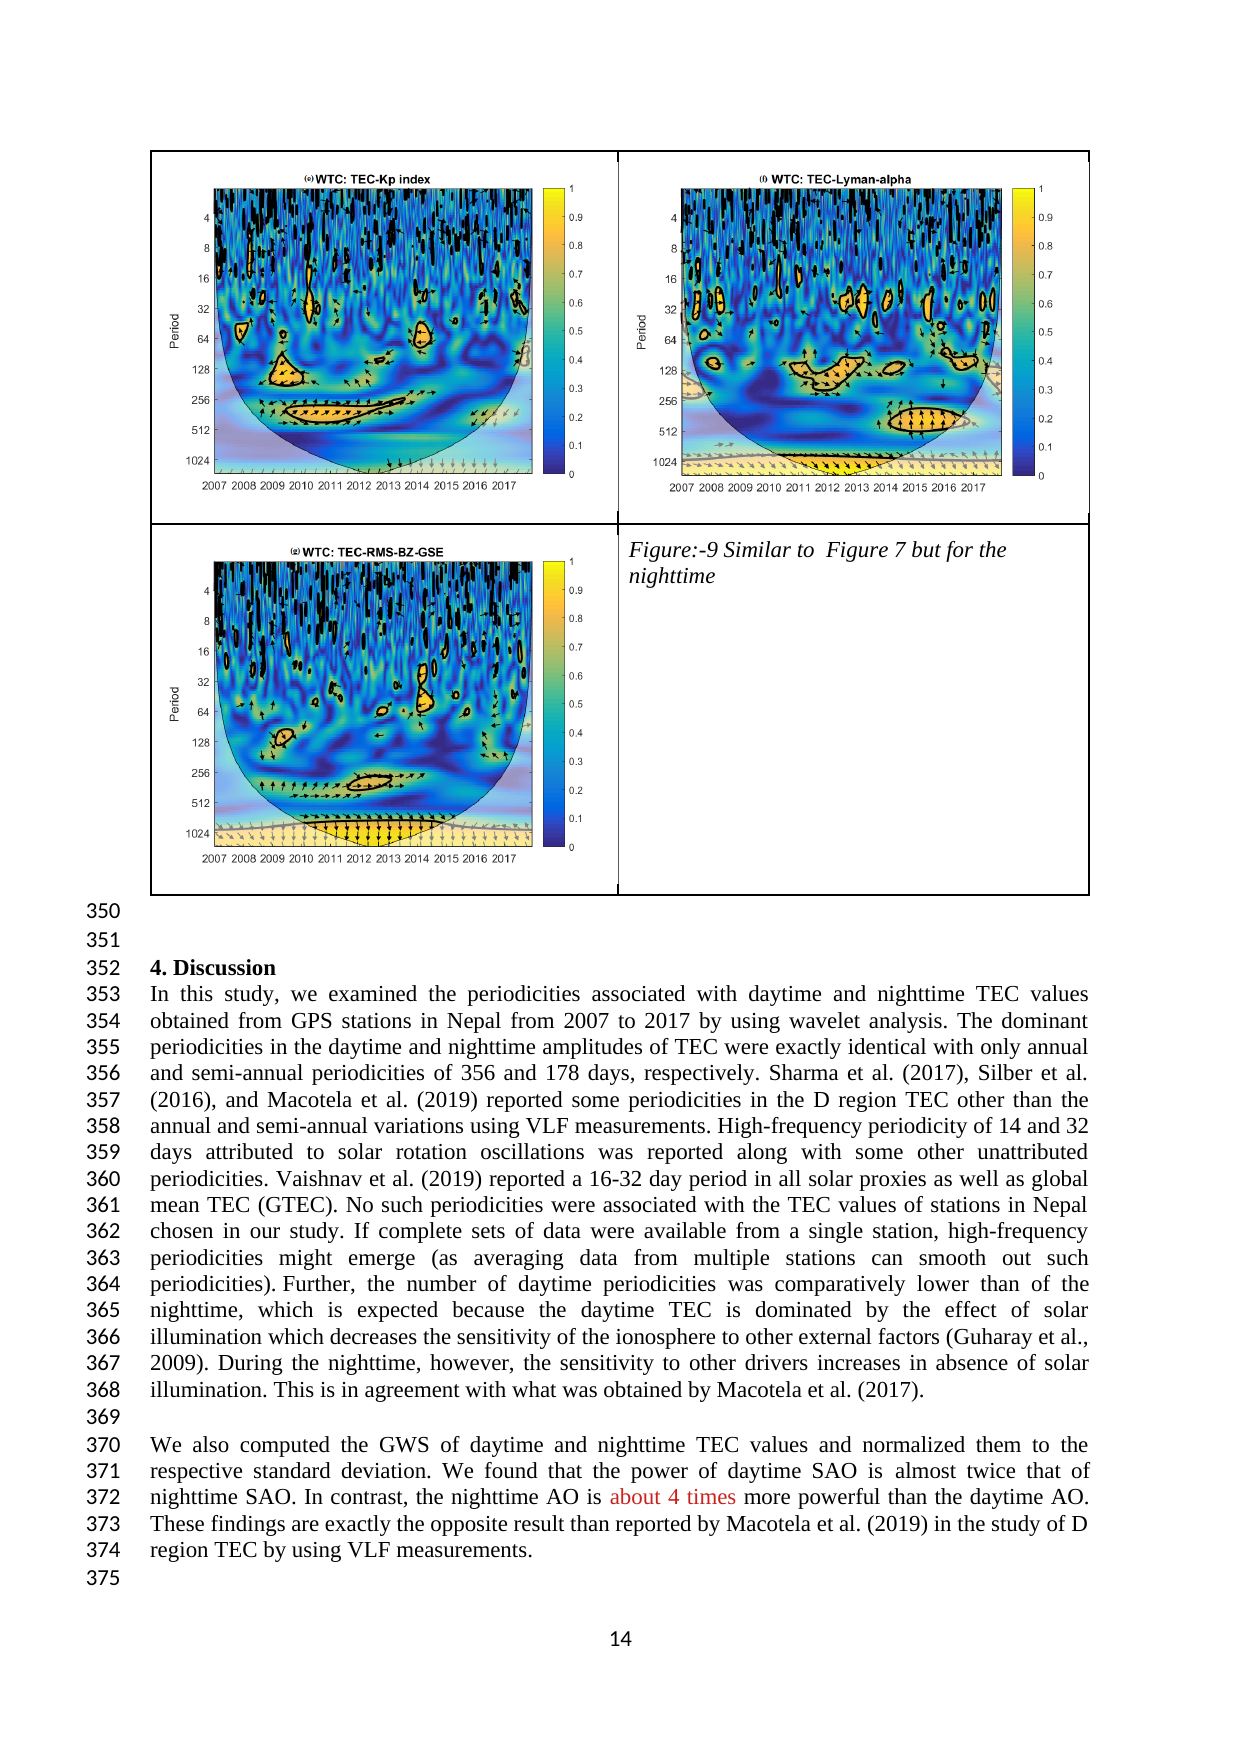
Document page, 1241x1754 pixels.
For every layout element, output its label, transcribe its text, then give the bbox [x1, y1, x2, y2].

text In this study, we examined the periodicities associated with daytime and nighttime TEC values obtained from GPS stations in Nepal from 2007 to 2017 by using wavelet analysis. The dominant periodicities in the daytime and nighttime amplitudes of TEC were exactly identical with only annual and semi-annual periodicities of 356 and 178 days, respectively. Sharma et al. (2017), Silber et al. (2016), and Macotela et al. (2019) reported some periodicities in the D region TEC other than the annual and semi-annual variations using VLF measurements. High-frequency periodicity of 14 and 32 days attributed to solar rotation oscillations was reported along with some other unattributed periodicities. Vaishnav et al. (2019) reported a 16-32 day period in all solar proxies as well as global mean TEC (GTEC). No such periodicities were associated with the TEC values of stations in Nepal chosen in our study. If complete sets of data were available from a single station, high-frequency periodicities might emerge (as averaging data from multiple stations can smooth out such periodicities). Further, the number of daytime periodicities was comparatively lower than of the nighttime, which is expected because the daytime TEC is dominated by the effect of solar illumination which decreases the sensitivity of the ionosphere to other external factors (Guharay et al., 2009). During the nighttime, however, the sensitivity to other drivers increases in absence of solar illumination. This is in agreement with what was obtained by Macotela et al. (2017). [150, 980, 1090, 1402]
text 4. Discussion [150, 954, 1090, 980]
picture [161, 535, 619, 884]
picture [161, 162, 619, 511]
table_cell [152, 152, 617, 523]
text We also computed the GWS of daytime and nighttime TEC values and normalized them to the respective standard deviation. We found that the power of daytime SAO is almost twice that of nighttime SAO. In contrast, the nighttime AO is about 4 times more powerful than the daytime AO. These findings are exactly the opposite result than reported by Macotela et al. (2019) in the study of D region TEC by using VLF measurements. [150, 1431, 1090, 1562]
table_cell [619, 152, 1088, 523]
picture [628, 162, 1090, 513]
table_cell Figure:-9 Similar to Figure 7 but for the nighttime [619, 525, 1088, 894]
table_cell [152, 525, 617, 894]
